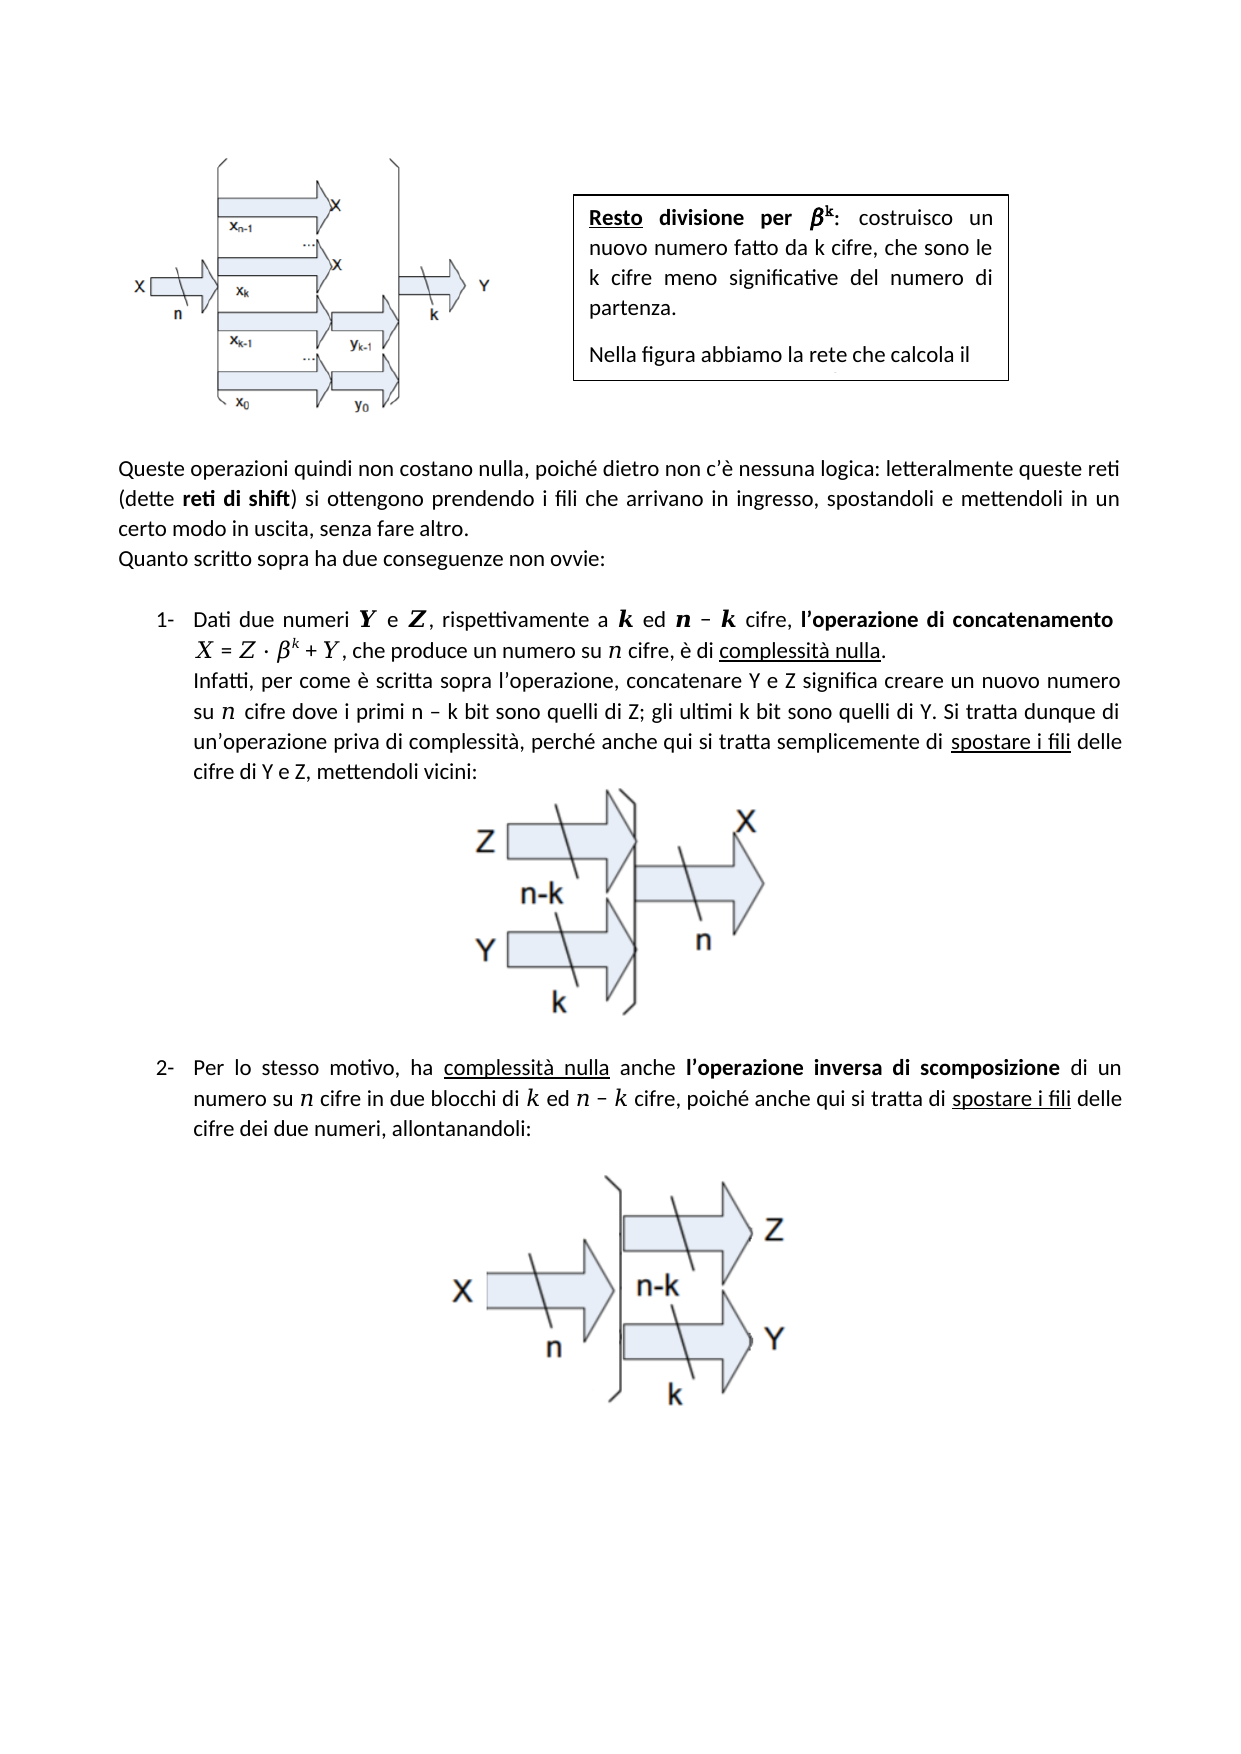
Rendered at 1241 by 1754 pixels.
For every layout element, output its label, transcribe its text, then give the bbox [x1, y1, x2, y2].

picture [448, 1174, 792, 1412]
text Quanto scritto sopra ha due conseguenze non ovvie: [118, 544, 1122, 572]
list Infatti, per come è scritta sopra l’operazione, concatenare Y e Z significa creare un nuovo numero su 𝑛 cifre dove i primi n – k bit sono quelli di Z; gli ultimi k bit sono quelli di Y. Si tratta dunque di un’operazione priva di complessità, perché anche qui si tratta semplicemente di spostare i fili delle cifre di Y e Z, mettendoli vicini: [193, 666, 1122, 785]
picture [118, 147, 500, 422]
list Dati due numeri 𝒀 e 𝒁, rispettivamente a 𝒌 ed 𝒏 − 𝒌 cifre, l’operazione di concatenamento 𝑋 = 𝑍 ⋅ 𝛽𝑘 + 𝑌, che produce un numero su 𝑛 cifre, è di complessità nulla. [156, 605, 1122, 664]
list Per lo stesso motivo, ha complessità nulla anche l’operazione inversa di scomposizione di un numero su 𝑛 cifre in due blocchi di 𝑘 ed 𝑛 − 𝑘 cifre, poiché anche qui si tratta di spostare i fili delle cifre dei due numeri, allontanandoli: [156, 1053, 1122, 1142]
text Queste operazioni quindi non costano nulla, poiché dietro non c’è nessuna logica: letteralmente queste reti (dette reti di shift) si ottengono prendendo i fili che arrivano in ingresso, spostandoli e mettendoli in un certo modo in uscita, senza fare altro. [118, 454, 1122, 542]
picture [472, 787, 768, 1021]
